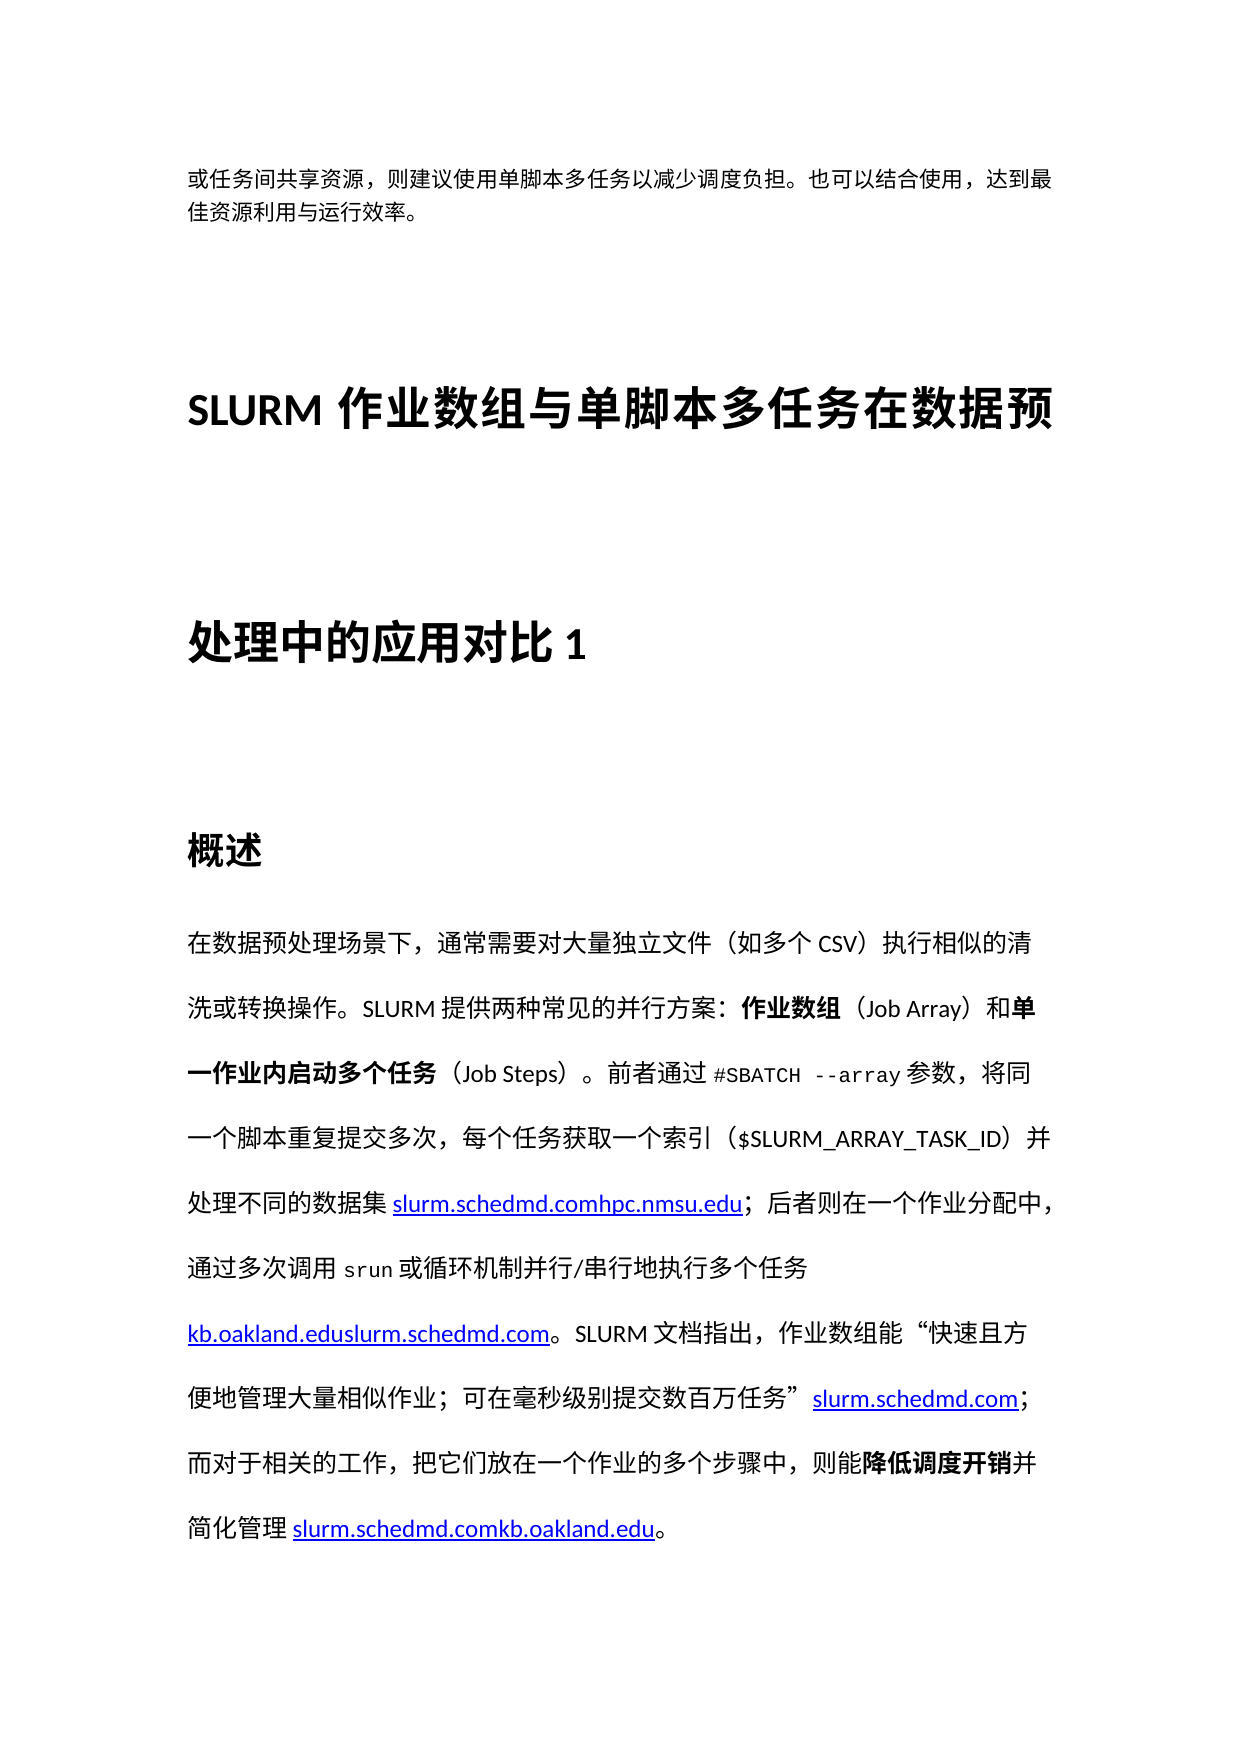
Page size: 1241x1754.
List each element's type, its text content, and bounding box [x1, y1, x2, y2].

text 在数据预处理场景下，通常需要对大量独立文件（如多个 CSV）执行相似的清洗或转换操作。SLURM 提供两种常见的并行方案：作业数组（Job Array）和单一作业内启动多个任务（Job Steps）。前者通过 #SBATCH --array 参数，将同一个脚本重复提交多次，每个任务获取一个索引（$SLURM_ARRAY_TASK_ID）并处理不同的数据集slurm.schedmd.comhpc.nmsu.edu；后者则在一个作业分配中，通过多次调用 srun 或循环机制并行/串行地执行多个任务kb.oakland.eduslurm.schedmd.com。SLURM 文档指出，作业数组能“快速且方便地管理大量相似作业；可在毫秒级别提交数百万任务”slurm.schedmd.com；而对于相关的工作，把它们放在一个作业的多个步骤中，则能降低调度开销并简化管理slurm.schedmd.comkb.oakland.edu。 [187, 909, 1053, 1559]
subtitle SLURM 作业数组与单脚本多任务在数据预处理中的应用对比1 [187, 357, 1053, 688]
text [187, 162, 1053, 227]
subtitle 概述 [187, 815, 1053, 880]
